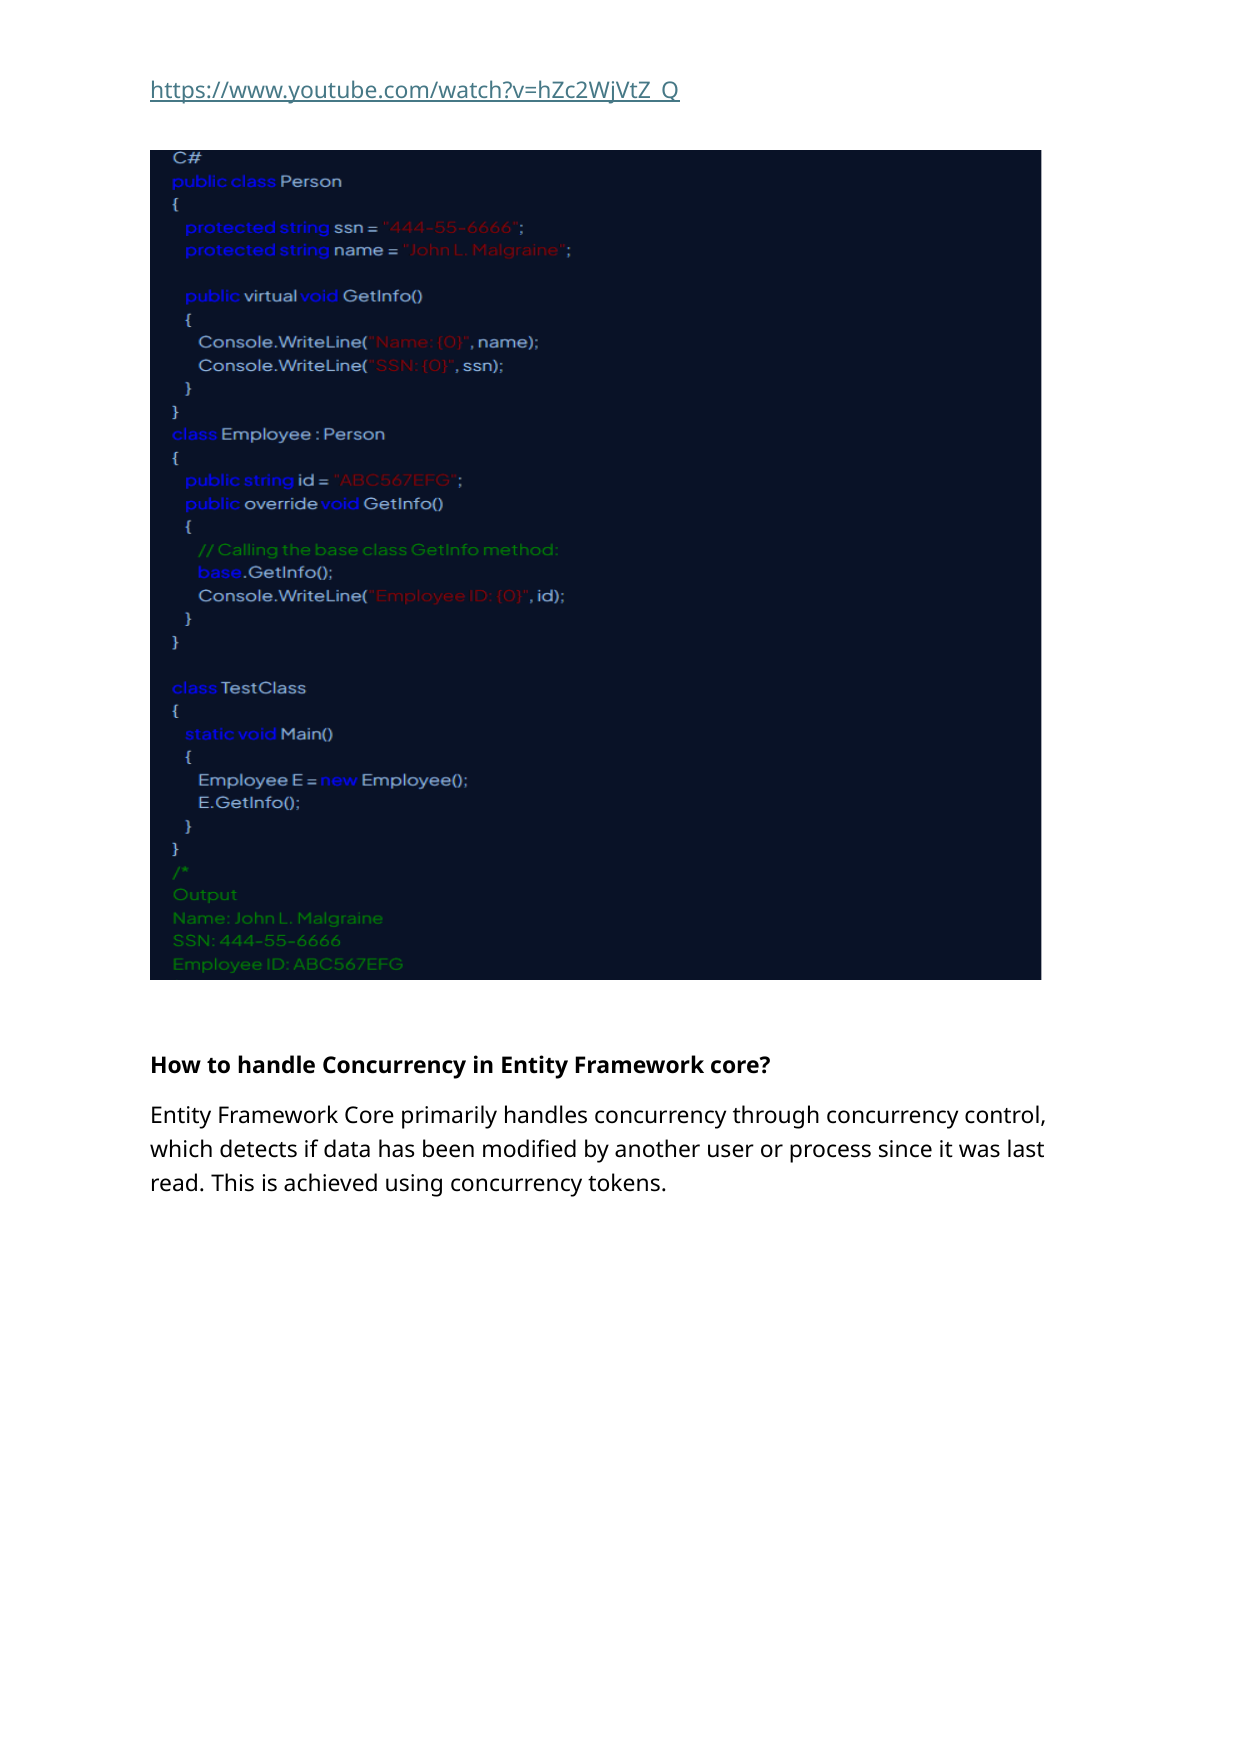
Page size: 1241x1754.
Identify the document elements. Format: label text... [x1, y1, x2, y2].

picture [150, 150, 1042, 980]
text How to handle Concurrency in Entity Framework core? [150, 1049, 1090, 1080]
text Entity Framework Core primarily handles concurrency through concurrency control, which detects if data has been modified by another user or process since it was last read. This is achieved using concurrency tokens. [150, 1099, 1090, 1198]
